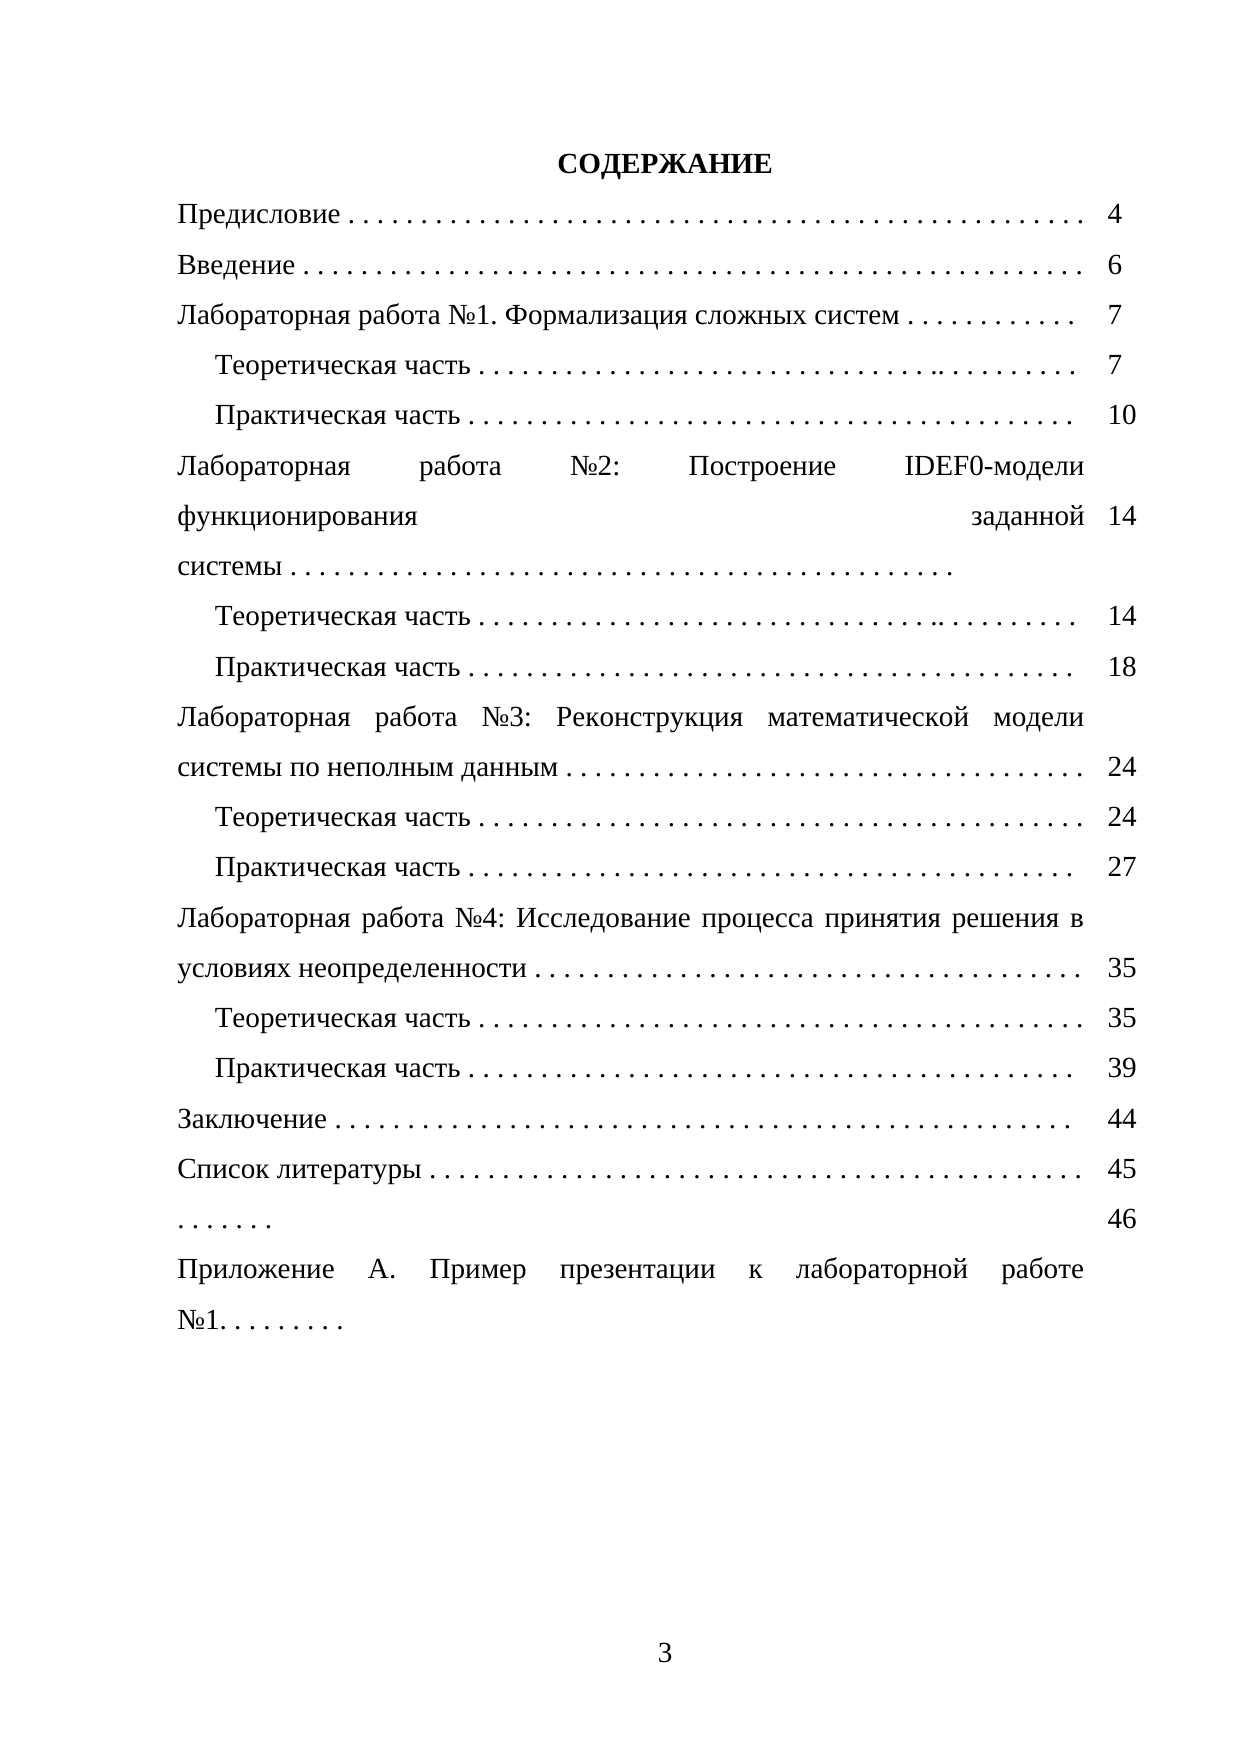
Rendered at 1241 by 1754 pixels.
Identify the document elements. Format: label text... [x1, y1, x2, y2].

table_cell 24 [1096, 699, 1171, 799]
table_cell Лабораторная работа №2: Построение IDEF0-модели функционирования заданной системы . . . . . . . . . . . . . . . . . . . . . . . . . . . . . . . . . . . . . . . . . . . . . . [166, 448, 1096, 598]
table_cell 27 [1096, 850, 1171, 900]
table_cell Лабораторная работа №3: Реконструкция математической модели системы по неполным данным . . . . . . . . . . . . . . . . . . . . . . . . . . . . . . . . . . . . [166, 699, 1096, 799]
table_cell 14 [1096, 599, 1171, 649]
table_cell 7 [1096, 297, 1171, 347]
table_cell 24 [1096, 799, 1171, 849]
table_cell Практическая часть . . . . . . . . . . . . . . . . . . . . . . . . . . . . . . . . . . . . . . . . . . [166, 398, 1096, 448]
table_cell 39 [1096, 1051, 1171, 1101]
table_cell Теоретическая часть . . . . . . . . . . . . . . . . . . . . . . . . . . . . . . . . . . . . . . . . . . [166, 1000, 1096, 1051]
table_header 4 [1096, 197, 1171, 247]
table_cell 10 [1096, 398, 1171, 448]
table_cell 18 [1096, 649, 1171, 699]
table_cell Теоретическая часть . . . . . . . . . . . . . . . . . . . . . . . . . . . . . . . .. . . . . . . . . . [166, 347, 1096, 397]
table_cell 35 [1096, 900, 1171, 1000]
table_cell Практическая часть . . . . . . . . . . . . . . . . . . . . . . . . . . . . . . . . . . . . . . . . . . [166, 1051, 1096, 1101]
table_cell Теоретическая часть . . . . . . . . . . . . . . . . . . . . . . . . . . . . . . . .. . . . . . . . . . [166, 599, 1096, 649]
table_cell 44 [1096, 1101, 1171, 1151]
table_cell Лабораторная работа №1. Формализация сложных систем . . . . . . . . . . . . [166, 297, 1096, 347]
table_cell Практическая часть . . . . . . . . . . . . . . . . . . . . . . . . . . . . . . . . . . . . . . . . . . [166, 649, 1096, 699]
table_cell 6 [1096, 247, 1171, 297]
text СОДЕРЖАНИЕ [177, 146, 1153, 180]
table_cell Список литературы . . . . . . . . . . . . . . . . . . . . . . . . . . . . . . . . . . . . . . . . . . . . . . . . . . . . Приложение А. Пример презентации к лабораторной работе №1. . . . . . . . . [166, 1151, 1096, 1352]
table_cell 35 [1096, 1000, 1171, 1051]
table_cell 7 [1096, 347, 1171, 397]
table_header Предисловие . . . . . . . . . . . . . . . . . . . . . . . . . . . . . . . . . . . . . . . . . . . . . . . . . . . [166, 197, 1096, 247]
table_cell Практическая часть . . . . . . . . . . . . . . . . . . . . . . . . . . . . . . . . . . . . . . . . . . [166, 850, 1096, 900]
table_cell Теоретическая часть . . . . . . . . . . . . . . . . . . . . . . . . . . . . . . . . . . . . . . . . . . [166, 799, 1096, 849]
table_cell Лабораторная работа №4: Исследование процесса принятия решения в условиях неопределенности . . . . . . . . . . . . . . . . . . . . . . . . . . . . . . . . . . . . . . [166, 900, 1096, 1000]
table_cell Введение . . . . . . . . . . . . . . . . . . . . . . . . . . . . . . . . . . . . . . . . . . . . . . . . . . . . . . [166, 247, 1096, 297]
table_cell 14 [1096, 448, 1171, 598]
table_cell 45 46 [1096, 1151, 1171, 1352]
table_cell Заключение . . . . . . . . . . . . . . . . . . . . . . . . . . . . . . . . . . . . . . . . . . . . . . . . . . . [166, 1101, 1096, 1151]
